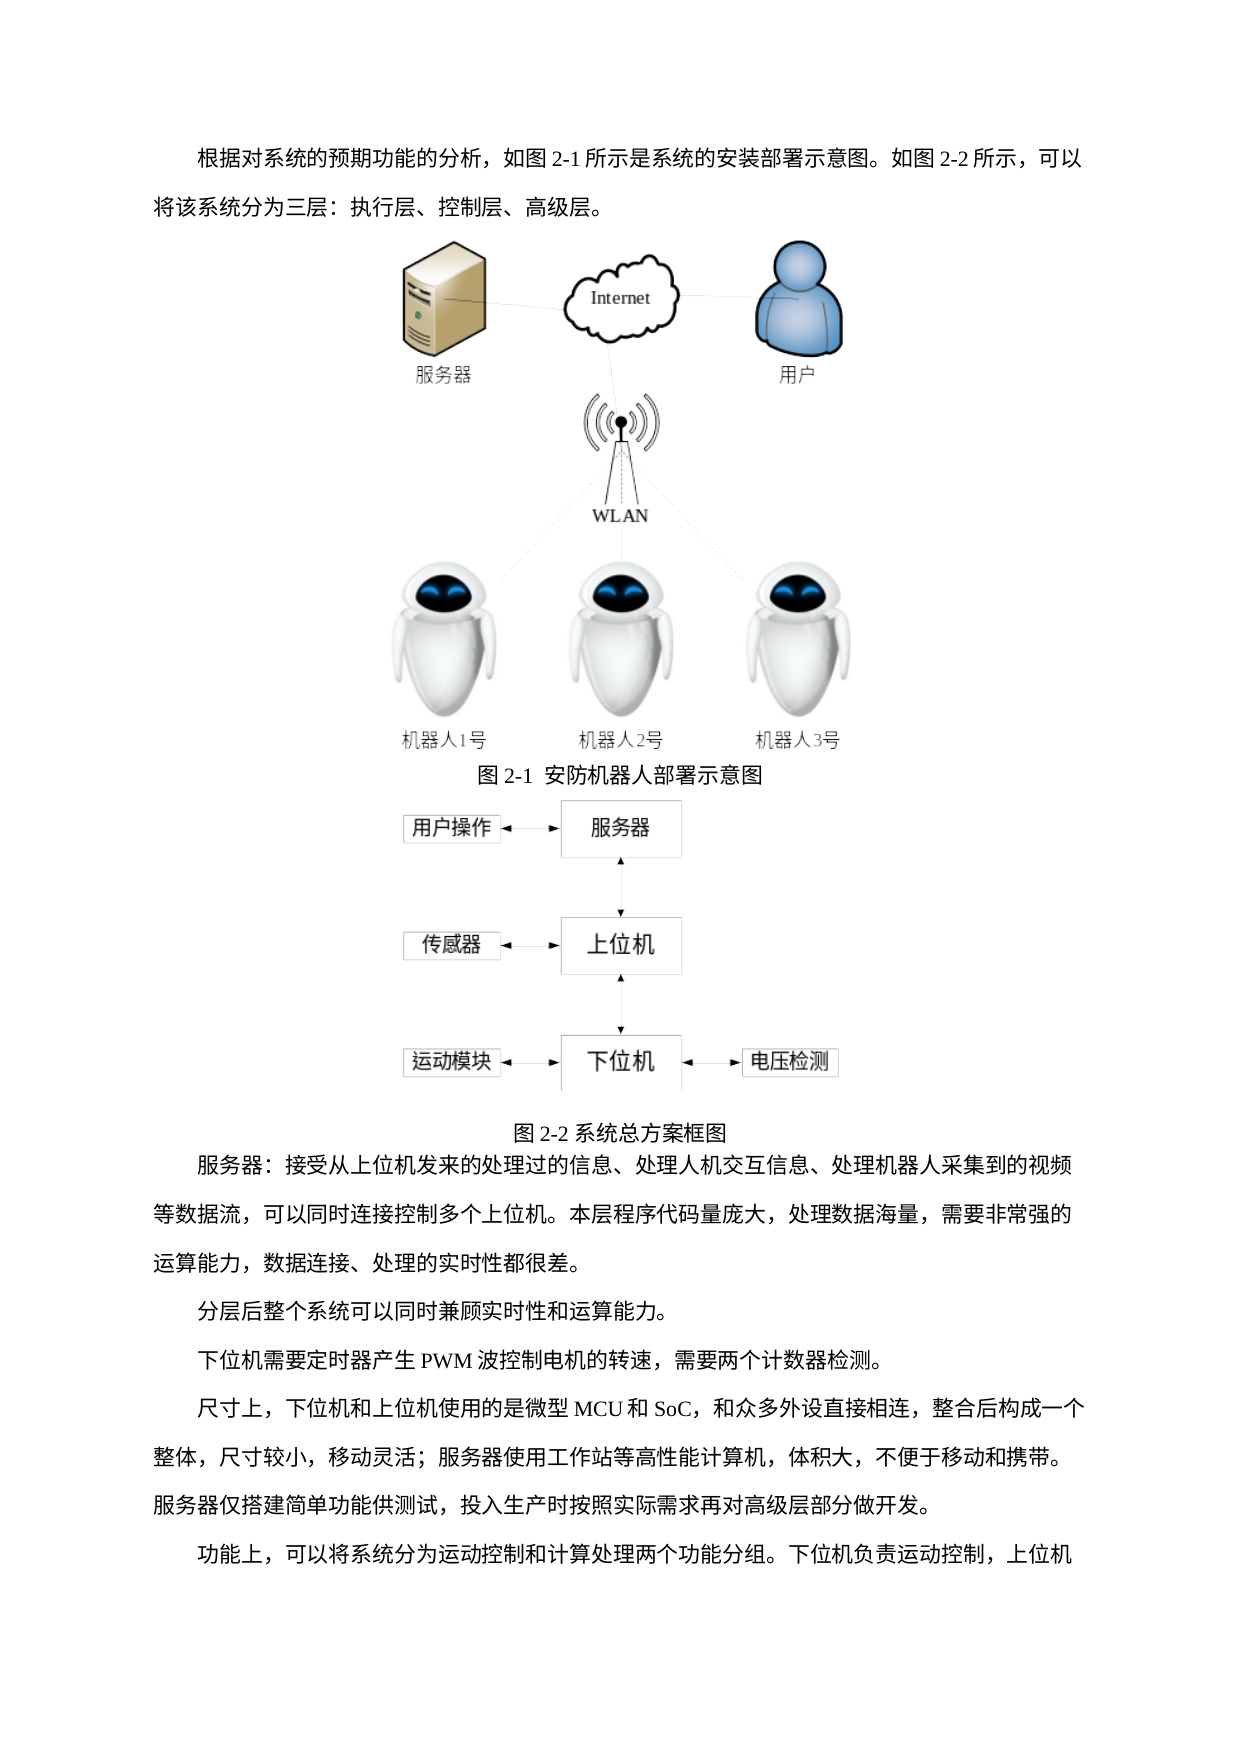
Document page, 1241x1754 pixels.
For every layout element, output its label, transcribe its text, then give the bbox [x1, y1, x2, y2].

text 分层后整个系统可以同时兼顾实时性和运算能力。 [153, 1294, 1087, 1326]
text 尺寸上，下位机和上位机使用的是微型MCU和SoC，和众多外设直接相连，整合后构成一个整体，尺寸较小，移动灵活；服务器使用工作站等高性能计算机，体积大，不便于移动和携带。服务器仅搭建简单功能供测试，投入生产时按照实际需求再对高级层部分做开发。 [153, 1391, 1087, 1521]
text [153, 1536, 1087, 1569]
text 图2-1 安防机器人部署示意图 [153, 758, 1087, 791]
text 图 2-2 系统总方案框图 [153, 1116, 1087, 1148]
text 下位机需要定时器产生PWM波控制电机的转速，需要两个计数器检测。 [153, 1342, 1087, 1375]
text 服务器：接受从上位机发来的处理过的信息、处理人机交互信息、处理机器人采集到的视频等数据流，可以同时连接控制多个上位机。本层程序代码量庞大，处理数据海量，需要非常强的运算能力，数据连接、处理的实时性都很差。 [153, 1148, 1087, 1278]
text 根据对系统的预期功能的分析，如图2-1所示是系统的安装部署示意图。如图2-2所示，可以将该系统分为三层：执行层、控制层、高级层。 [153, 141, 1087, 222]
